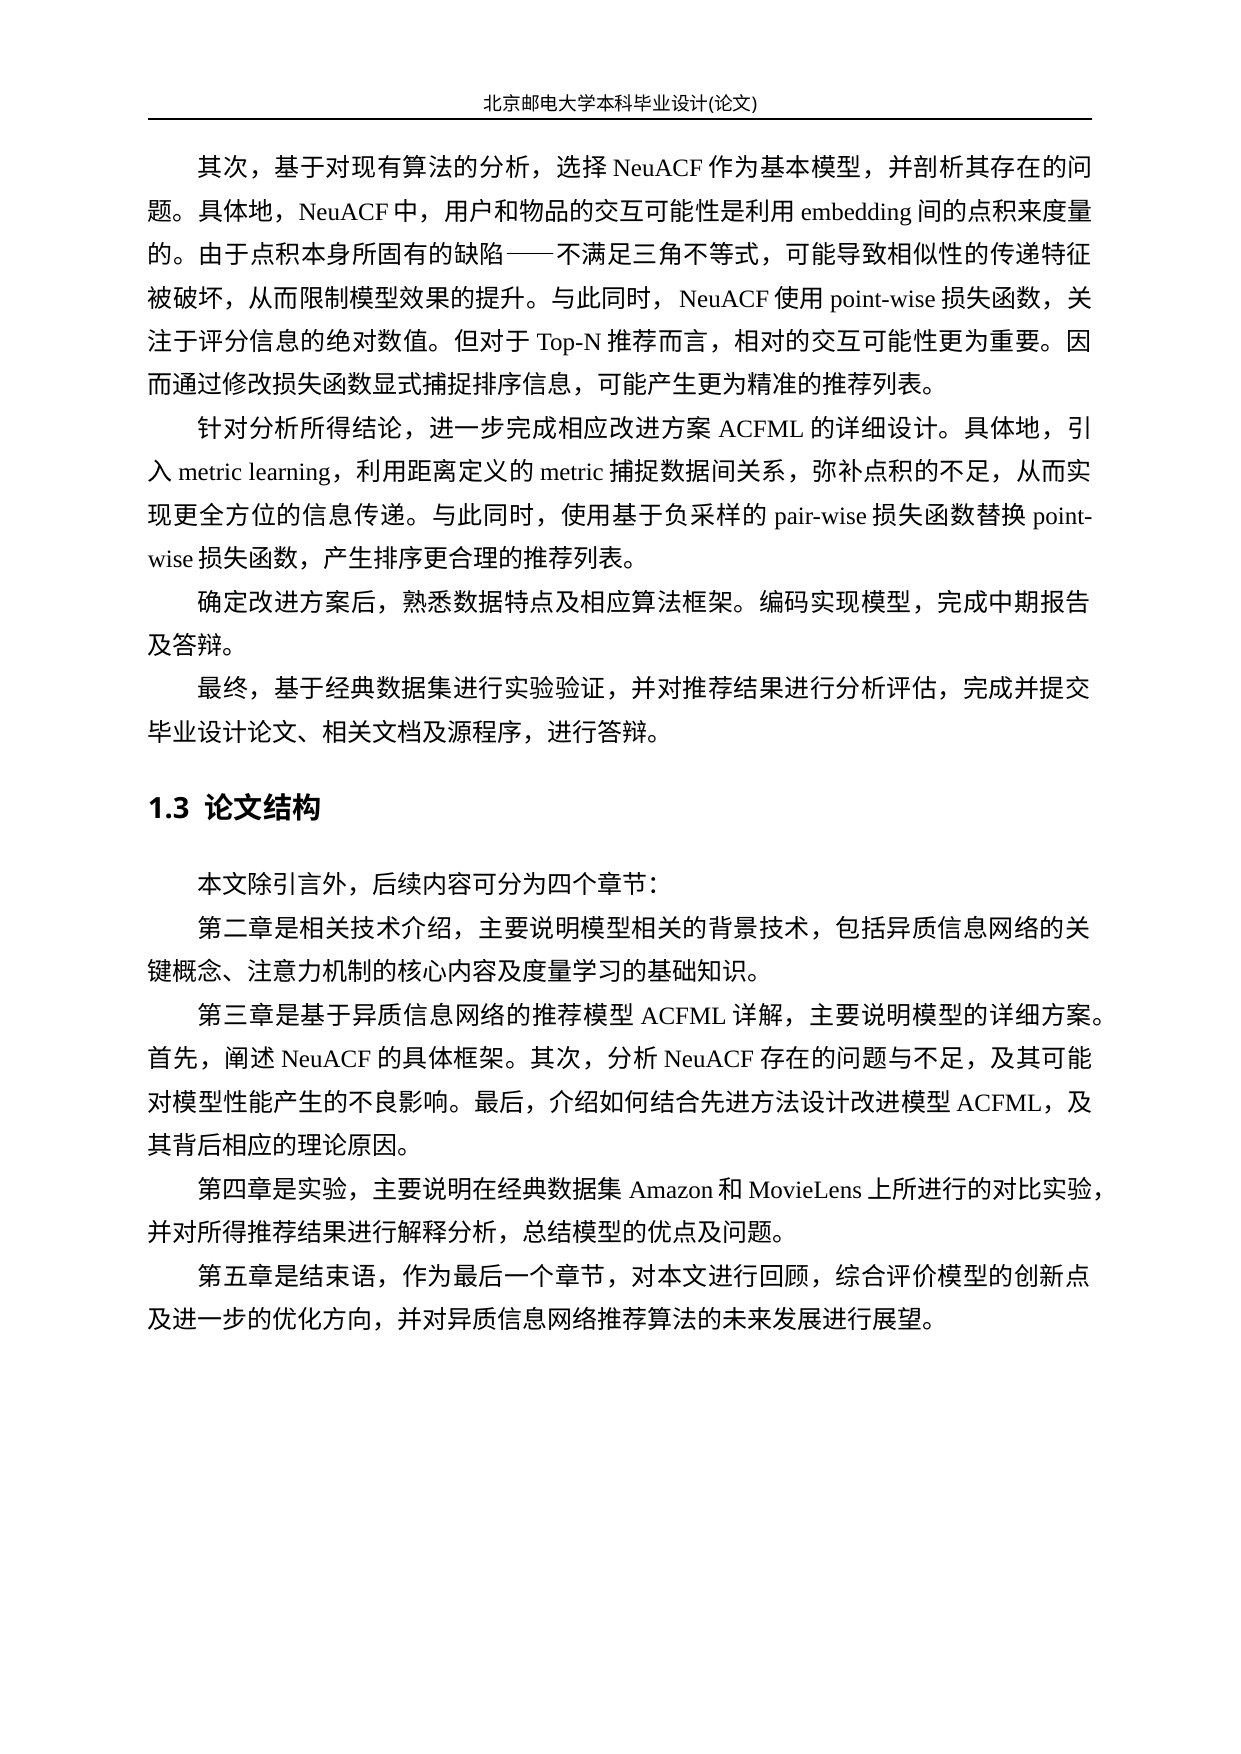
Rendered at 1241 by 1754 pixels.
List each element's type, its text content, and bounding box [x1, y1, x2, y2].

text 确定改进方案后，熟悉数据特点及相应算法框架。编码实现模型，完成中期报告及答辩。 [148, 582, 1092, 662]
text 第四章是实验，主要说明在经典数据集Amazon和MovieLens上所进行的对比实验，并对所得推荐结果进行解释分析，总结模型的优点及问题。 [148, 1169, 1092, 1249]
text 本文除引言外，后续内容可分为四个章节： [148, 865, 1092, 901]
text 其次，基于对现有算法的分析，选择NeuACF作为基本模型，并剖析其存在的问题。具体地，NeuACF中，用户和物品的交互可能性是利用embedding间的点积来度量的。由于点积本身所固有的缺陷——不满足三角不等式，可能导致相似性的传递特征被破坏，从而限制模型效果的提升。与此同时，NeuACF使用point-wise损失函数，关注于评分信息的绝对数值。但对于Top-N推荐而言，相对的交互可能性更为重要。因而通过修改损失函数显式捕捉排序信息，可能产生更为精准的推荐列表。 [148, 148, 1092, 401]
text 最终，基于经典数据集进行实验验证，并对推荐结果进行分析评估，完成并提交毕业设计论文、相关文档及源程序，进行答辩。 [148, 669, 1092, 749]
subtitle 1.3 论文结构 [148, 785, 1092, 827]
text 第三章是基于异质信息网络的推荐模型ACFML详解，主要说明模型的详细方案。首先，阐述NeuACF的具体框架。其次，分析NeuACF存在的问题与不足，及其可能对模型性能产生的不良影响。最后，介绍如何结合先进方法设计改进模型ACFML，及其背后相应的理论原因。 [148, 995, 1092, 1162]
text 针对分析所得结论，进一步完成相应改进方案ACFML的详细设计。具体地，引入metric learning，利用距离定义的metric捕捉数据间关系，弥补点积的不足，从而实现更全方位的信息传递。与此同时，使用基于负采样的pair-wise损失函数替换point-wise损失函数，产生排序更合理的推荐列表。 [148, 408, 1092, 575]
text 第五章是结束语，作为最后一个章节，对本文进行回顾，综合评价模型的创新点及进一步的优化方向，并对异质信息网络推荐算法的未来发展进行展望。 [148, 1256, 1092, 1336]
text 第二章是相关技术介绍，主要说明模型相关的背景技术，包括异质信息网络的关键概念、注意力机制的核心内容及度量学习的基础知识。 [148, 908, 1092, 988]
